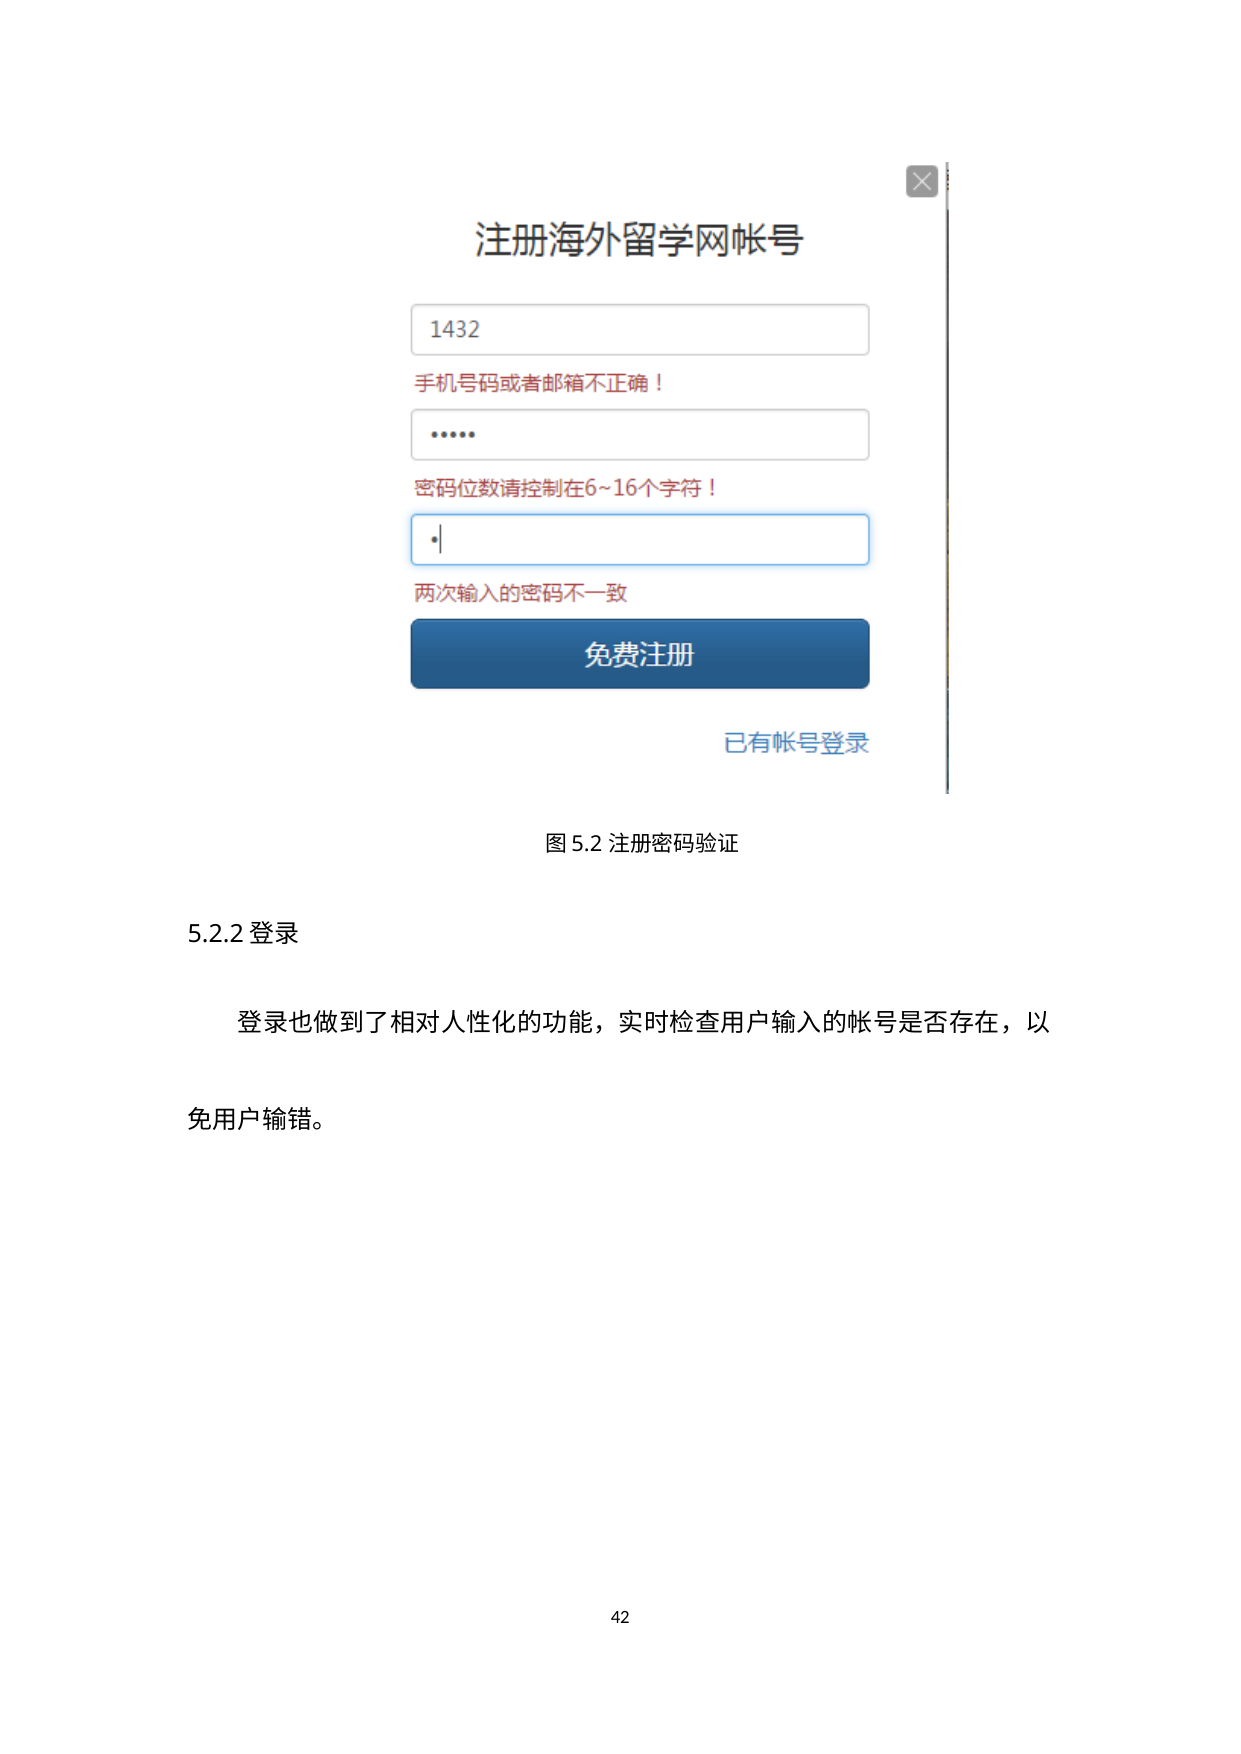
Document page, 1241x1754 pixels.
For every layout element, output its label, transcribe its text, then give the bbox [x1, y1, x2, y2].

text 登录也做到了相对人性化的功能，实时检查用户输入的帐号是否存在，以免用户输错。 [187, 988, 1053, 1151]
picture [335, 162, 949, 794]
text 图5.2 注册密码验证 [187, 825, 1053, 858]
title 5.2.2登录 [187, 899, 1053, 964]
